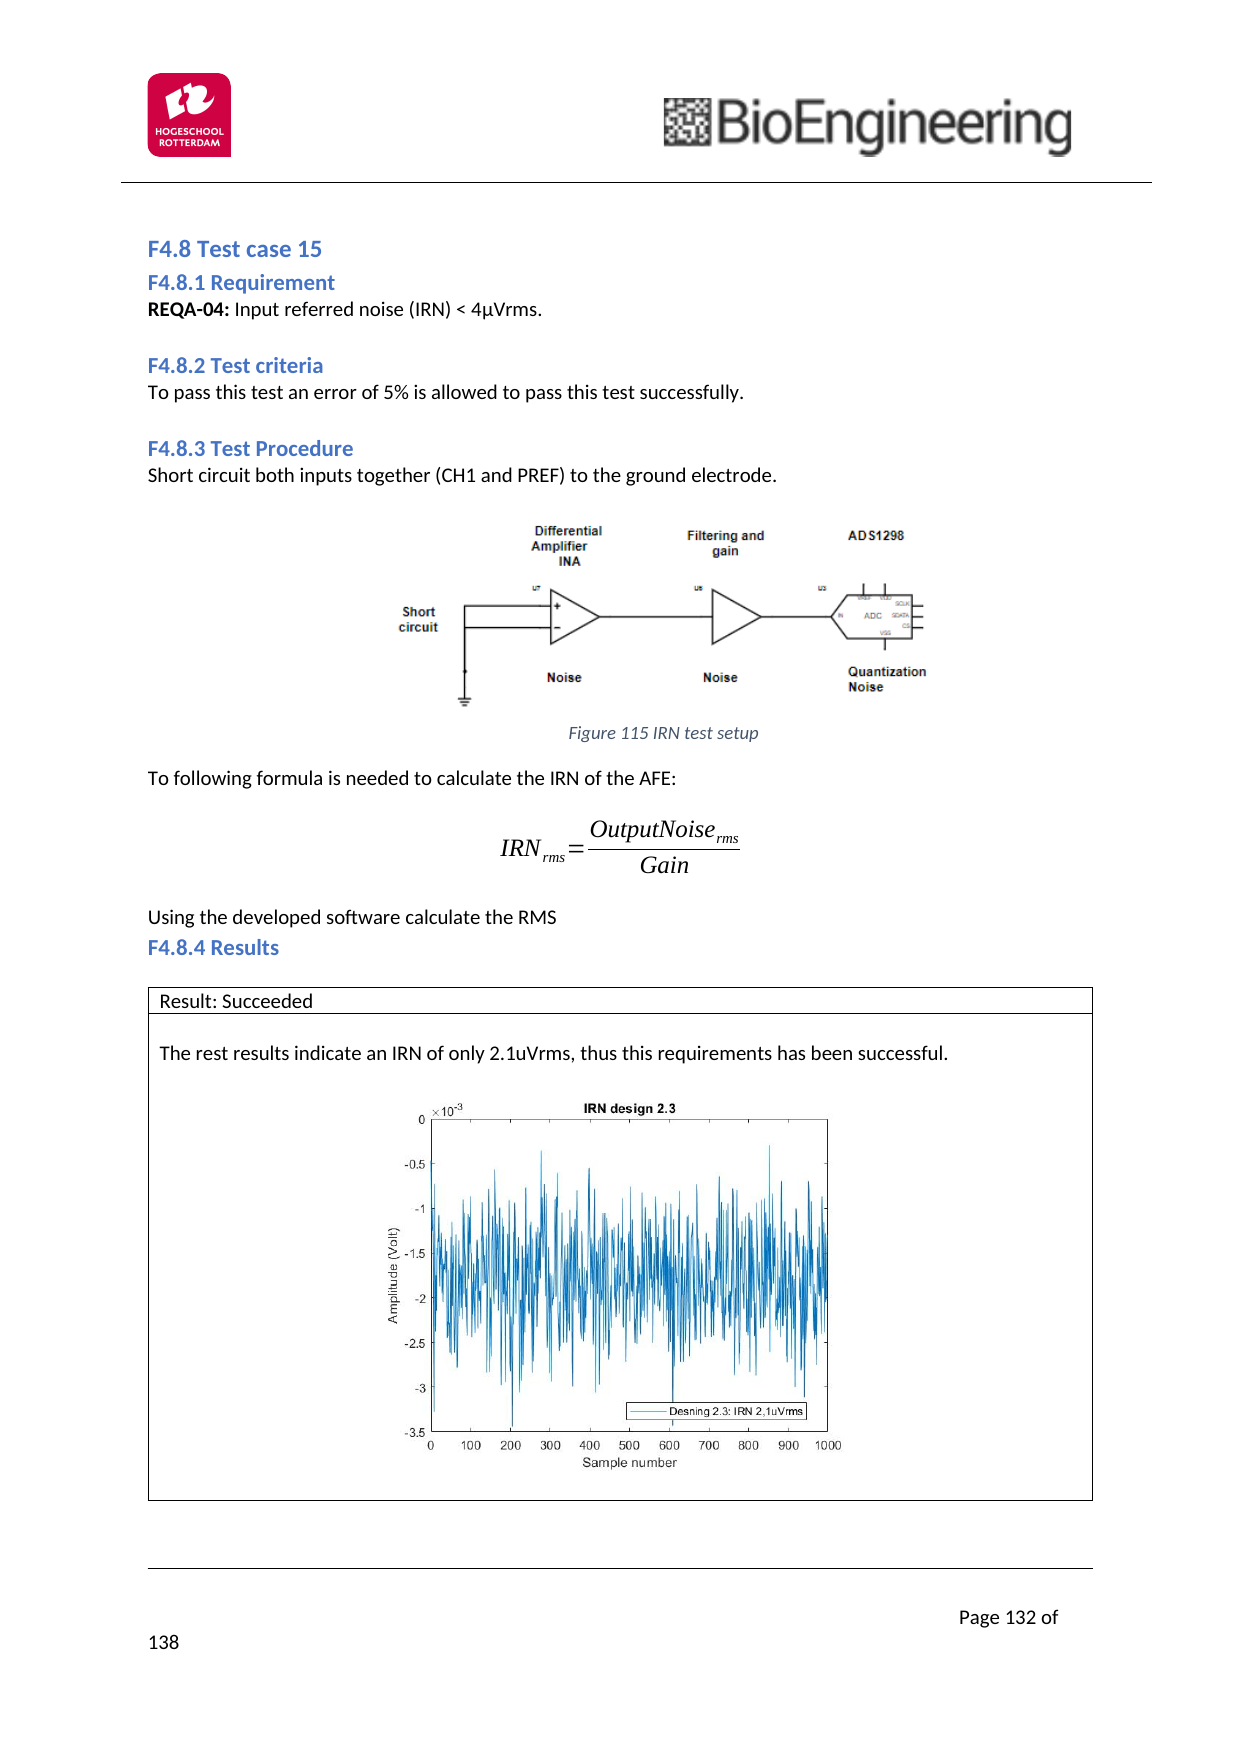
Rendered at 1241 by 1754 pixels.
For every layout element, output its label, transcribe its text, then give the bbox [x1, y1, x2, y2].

table_header Result: Succeeded [149, 988, 1092, 1013]
table_cell The rest results indicate an IRN of only 2.1uVrms, thus this requirements has been successful. [149, 1014, 1092, 1499]
picture [147, 73, 231, 157]
text To following formula is needed to calculate the IRN of the AFE: [148, 765, 1093, 790]
text Figure 115 IRN test setup [236, 721, 1093, 744]
picture [387, 512, 942, 722]
subtitle F4.8.4 Results [148, 933, 1093, 961]
subtitle F4.8 Test case 15 [148, 233, 1093, 264]
text Short circuit both inputs together (CH1 and PREF) to the ground electrode. [148, 462, 1093, 487]
text To pass this test an error of 5% is allowed to pass this test successfully. [148, 379, 1093, 404]
picture [663, 98, 1072, 157]
subtitle F4.8.2 Test criteria [148, 351, 1093, 379]
subtitle F4.8.3 Test Procedure [148, 434, 1093, 462]
subtitle F4.8.1 Requirement [148, 268, 1093, 296]
text Using the developed software calculate the RMS [148, 904, 1093, 929]
text REQA-04: Input referred noise (IRN) < 4µVrms. [148, 296, 1093, 321]
picture [364, 1090, 876, 1474]
